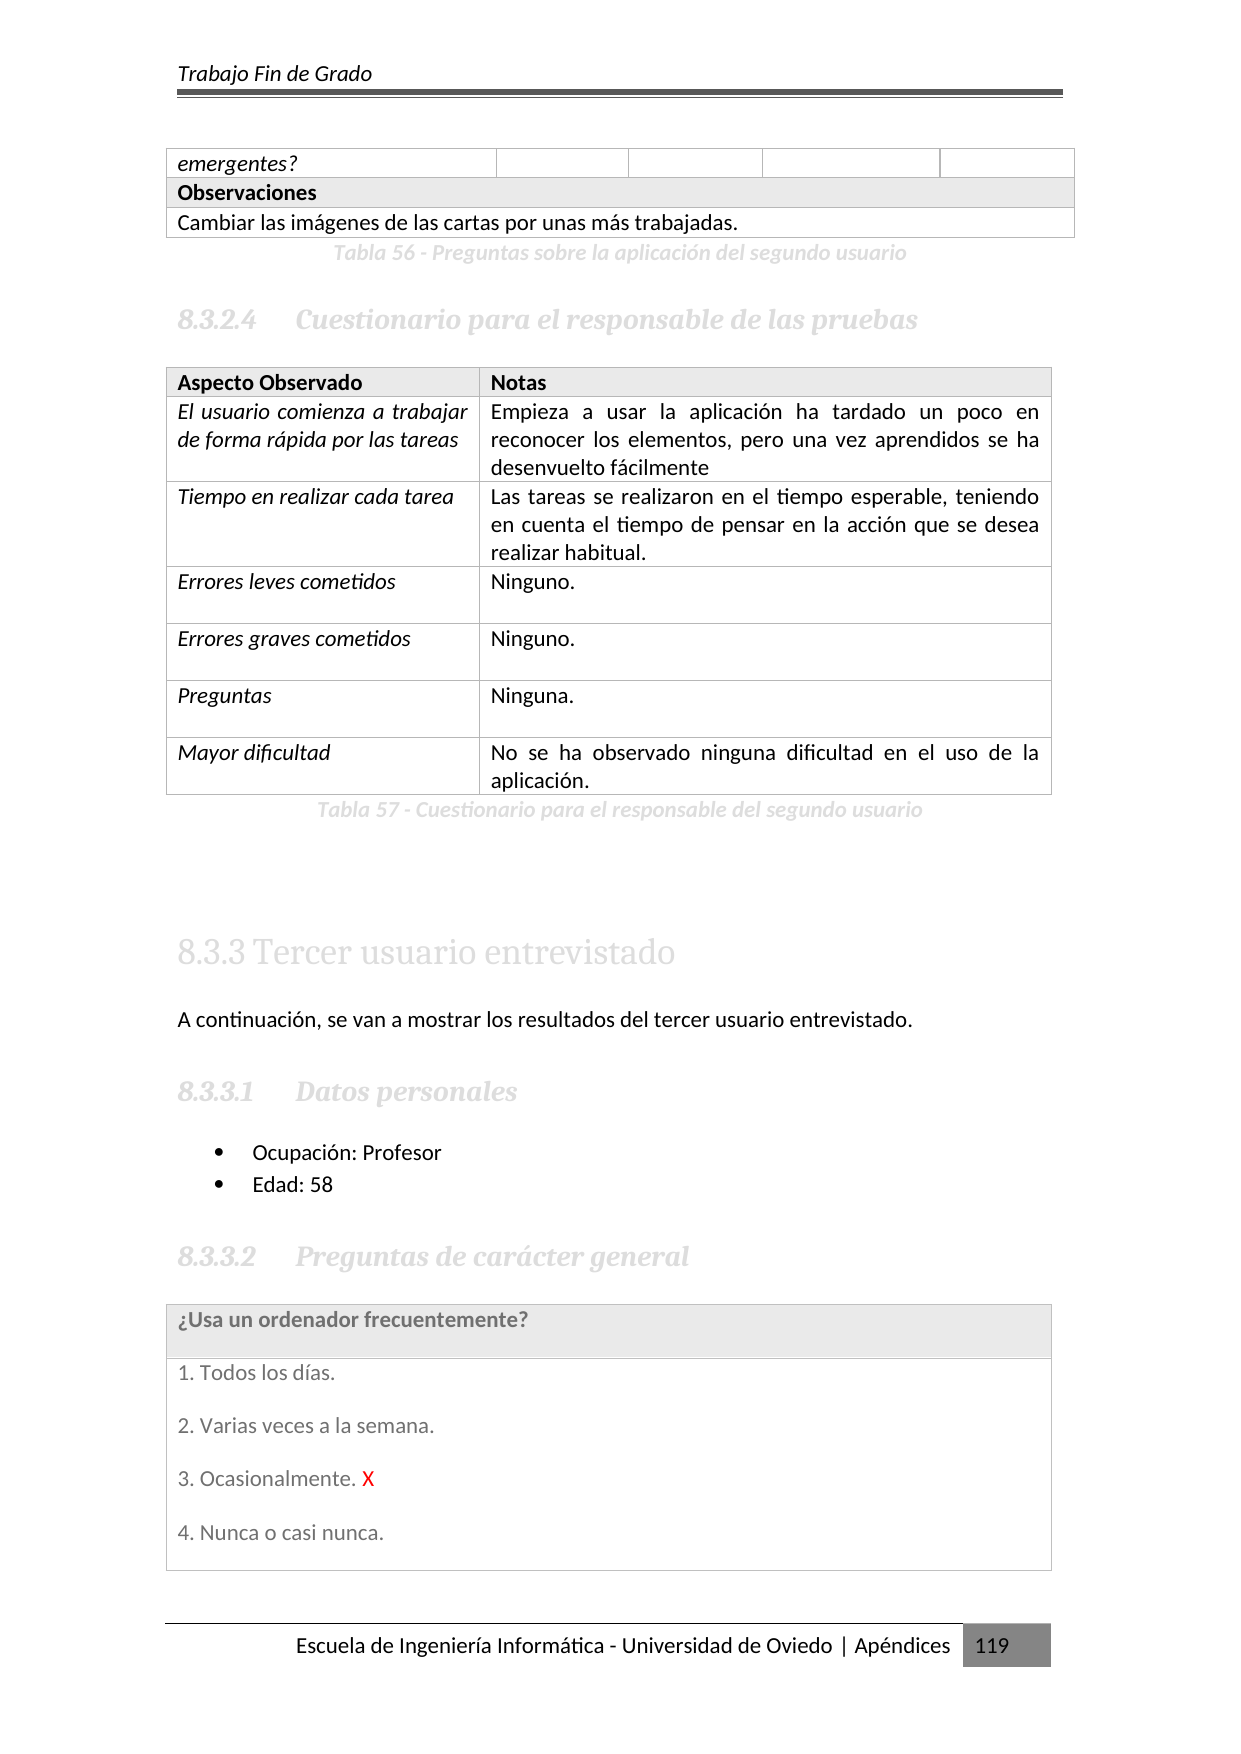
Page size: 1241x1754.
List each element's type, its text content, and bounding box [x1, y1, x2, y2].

text Tabla 56 - Preguntas sobre la aplicación del segundo usuario [177, 238, 1063, 266]
subtitle Preguntas de carácter general [177, 1240, 1063, 1274]
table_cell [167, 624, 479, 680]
text Tabla 57 - Cuestionario para el responsable del segundo usuario [177, 795, 1063, 823]
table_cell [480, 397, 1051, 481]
subtitle Tercer usuario entrevistado [177, 931, 1063, 974]
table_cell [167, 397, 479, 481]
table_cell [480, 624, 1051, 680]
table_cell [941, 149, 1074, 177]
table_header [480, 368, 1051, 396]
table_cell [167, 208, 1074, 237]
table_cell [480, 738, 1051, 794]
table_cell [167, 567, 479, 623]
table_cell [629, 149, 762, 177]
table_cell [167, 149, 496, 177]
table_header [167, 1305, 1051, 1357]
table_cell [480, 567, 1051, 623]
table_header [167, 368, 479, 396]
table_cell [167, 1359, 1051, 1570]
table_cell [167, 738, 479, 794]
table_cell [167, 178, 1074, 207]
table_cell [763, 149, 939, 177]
subtitle Cuestionario para el responsable de las pruebas [177, 303, 1063, 337]
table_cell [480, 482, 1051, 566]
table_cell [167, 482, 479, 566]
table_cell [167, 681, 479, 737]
subtitle Datos personales [177, 1075, 1063, 1108]
text A continuación, se van a mostrar los resultados del tercer usuario entrevistado. [177, 1005, 1063, 1033]
list Ocupación: Profesor [215, 1138, 1063, 1166]
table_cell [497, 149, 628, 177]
list Edad: 58 [215, 1171, 1063, 1198]
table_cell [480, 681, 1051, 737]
